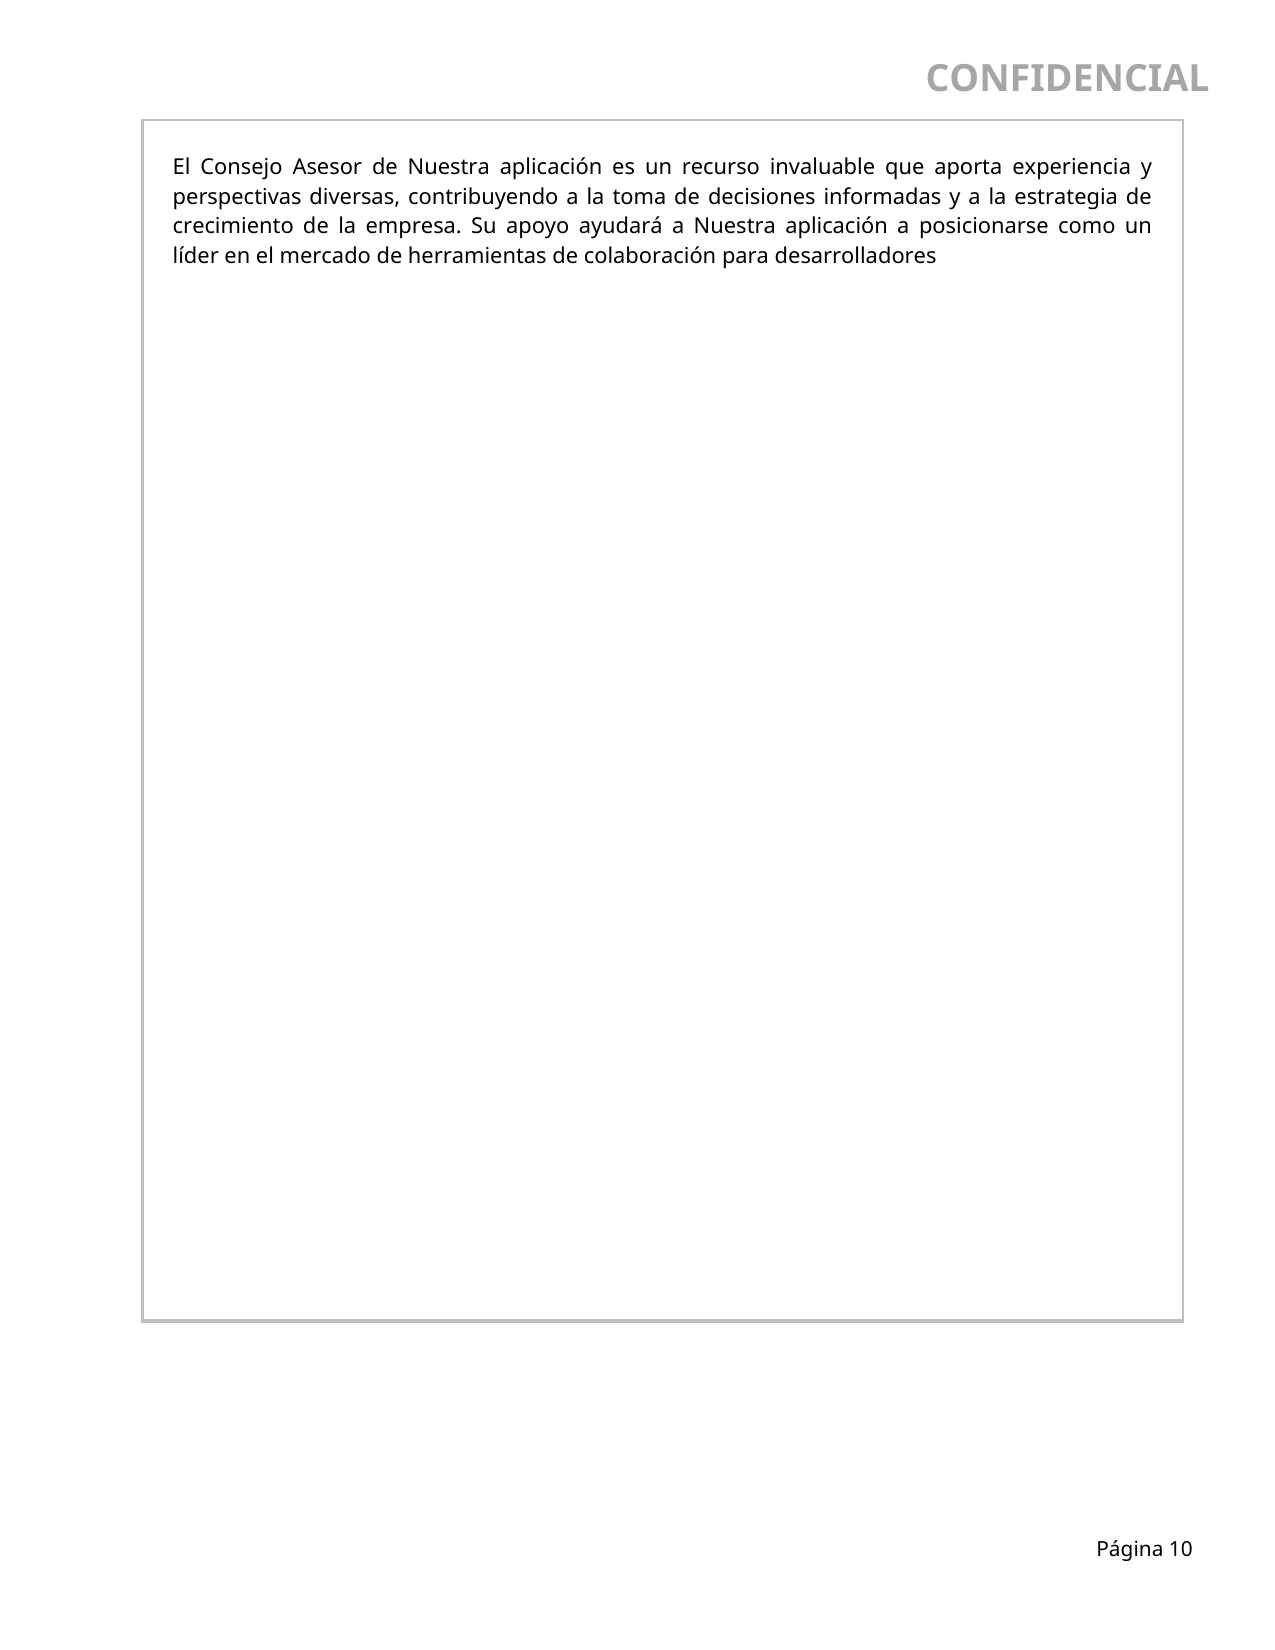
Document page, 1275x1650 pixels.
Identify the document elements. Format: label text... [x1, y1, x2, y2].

table_header El Consejo Asesor de Nuestra aplicación es un recurso invaluable que aporta experiencia y perspectivas diversas, contribuyendo a la toma de decisiones informadas y a la estrategia de crecimiento de la empresa. Su apoyo ayudará a Nuestra aplicación a posicionarse como un líder en el mercado de herramientas de colaboración para desarrolladores [144, 121, 1182, 1319]
